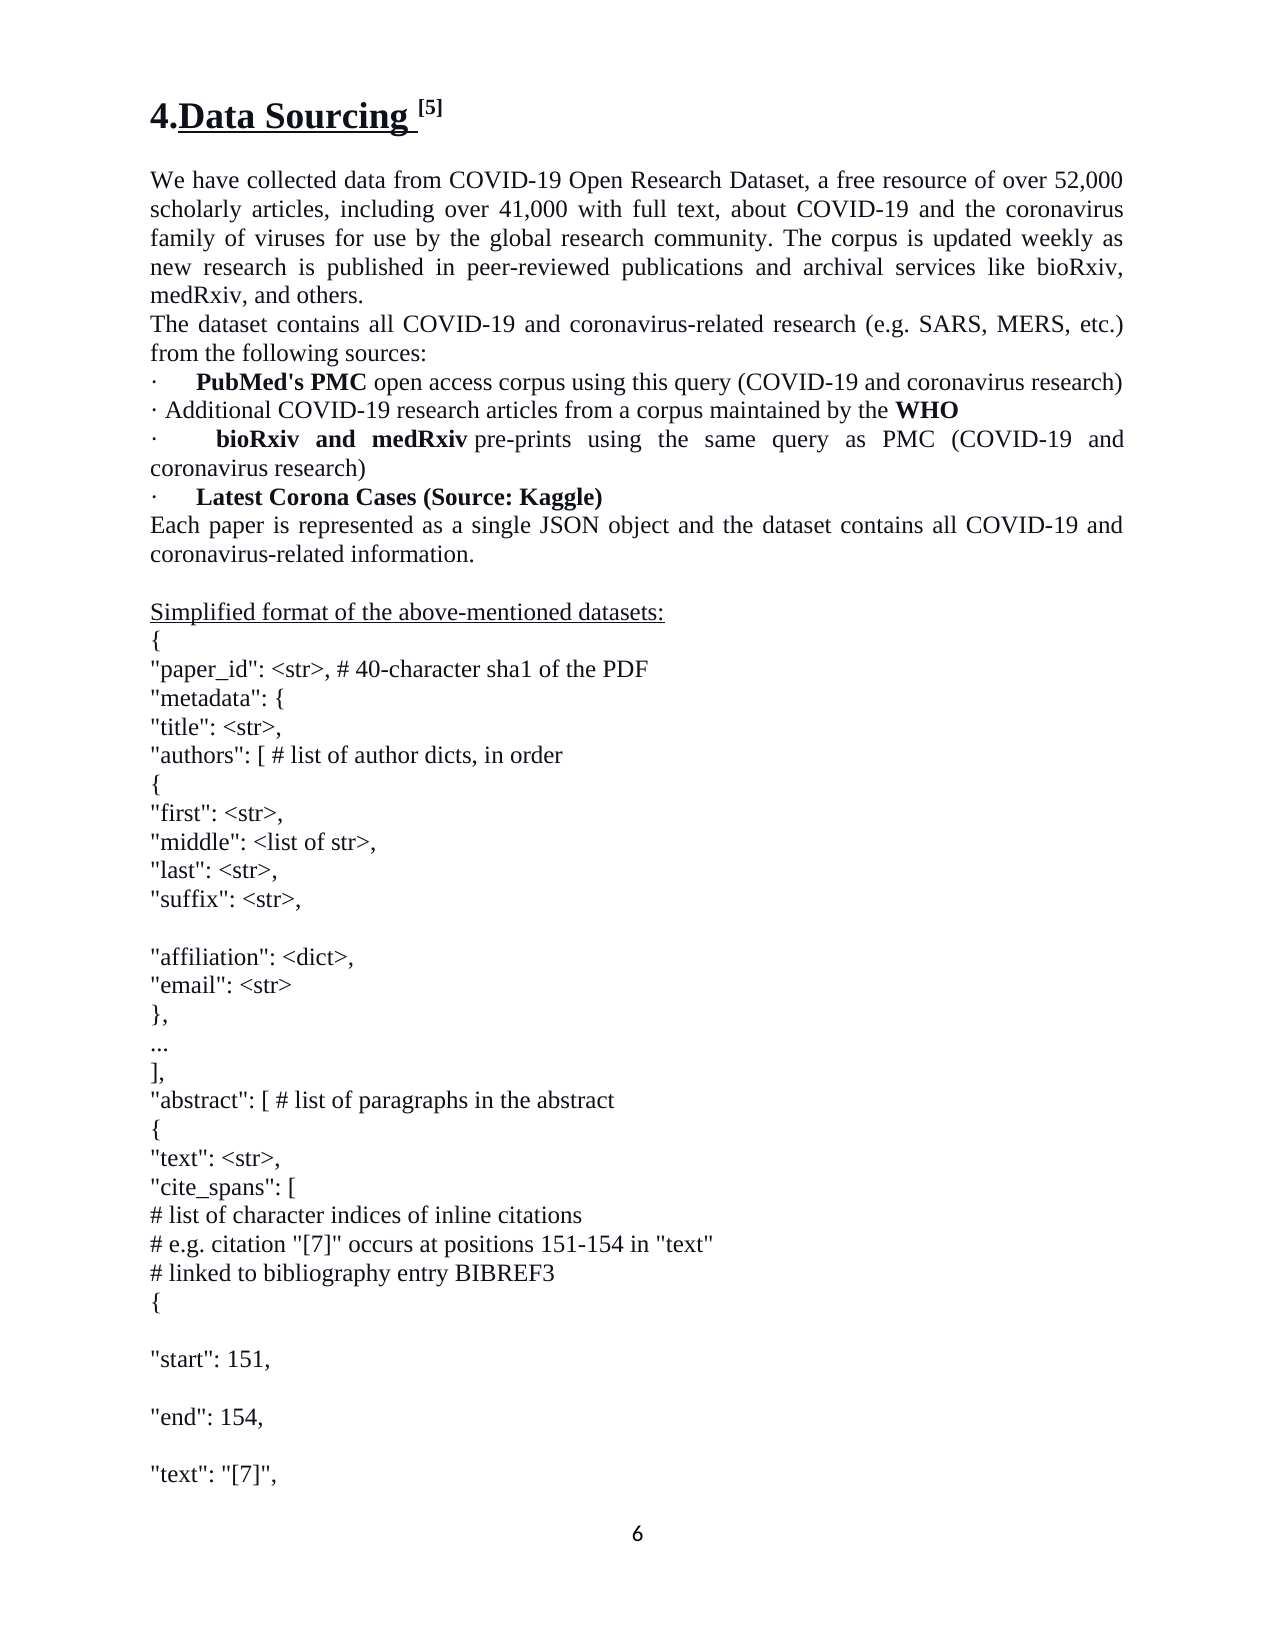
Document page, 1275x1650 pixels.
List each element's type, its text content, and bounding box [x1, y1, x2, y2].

text "suffix": <str>, [150, 884, 1125, 913]
text 4.Data Sourcing [5] [150, 94, 1125, 137]
text · PubMed's PMC open access corpus using this query (COVID-19 and coronavirus research) [150, 367, 1125, 396]
text "paper_id": <str>, # 40-character sha1 of the PDF [150, 654, 1125, 683]
text { [150, 769, 1125, 798]
text We have collected data from COVID-19 Open Research Dataset, a free resource of over 52,000 scholarly articles, including over 41,000 with full text, about COVID-19 and the coronavirus family of viruses for use by the global research community. The corpus is updated weekly as new research is published in peer-reviewed publications and archival services like bioRxiv, medRxiv, and others. [150, 166, 1125, 309]
text { [150, 1114, 1125, 1143]
text "last": <str>, [150, 856, 1125, 884]
text }, [150, 999, 1125, 1028]
text "title": <str>, [150, 712, 1125, 741]
text "affiliation": <dict>, [150, 942, 1125, 971]
text "middle": <list of str>, [150, 827, 1125, 856]
text "abstract": [ # list of paragraphs in the abstract [150, 1086, 1125, 1114]
text # linked to bibliography entry BIBREF3 [150, 1258, 1125, 1287]
text "text": <str>, [150, 1143, 1125, 1172]
text ], [150, 1057, 1125, 1086]
text "metadata": { [150, 683, 1125, 712]
text "cite_spans": [ [150, 1172, 1125, 1201]
text "start": 151, [150, 1344, 1125, 1373]
text Each paper is represented as a single JSON object and the dataset contains all COVID-19 and coronavirus-related information. [150, 511, 1125, 568]
text · Additional COVID-19 research articles from a corpus maintained by the WHO [150, 396, 1125, 424]
text # list of character indices of inline citations [150, 1201, 1125, 1229]
text "end": 154, [150, 1402, 1125, 1431]
text · bioRxiv and medRxiv pre-prints using the same query as PMC (COVID-19 and coronavirus research) [150, 424, 1125, 482]
text # e.g. citation "[7]" occurs at positions 151-154 in "text" [150, 1229, 1125, 1258]
text The dataset contains all COVID-19 and coronavirus-related research (e.g. SARS, MERS, etc.) from the following sources: [150, 309, 1125, 367]
text "email": <str> [150, 971, 1125, 999]
text "authors": [ # list of author dicts, in order [150, 741, 1125, 769]
text "text": "[7]", [150, 1459, 1125, 1488]
text ... [150, 1028, 1125, 1057]
text { [150, 1287, 1125, 1316]
text · Latest Corona Cases (Source: Kaggle) [150, 482, 1125, 511]
text { [150, 626, 1125, 654]
text Simplified format of the above-mentioned datasets: [150, 597, 1125, 626]
text "first": <str>, [150, 798, 1125, 827]
